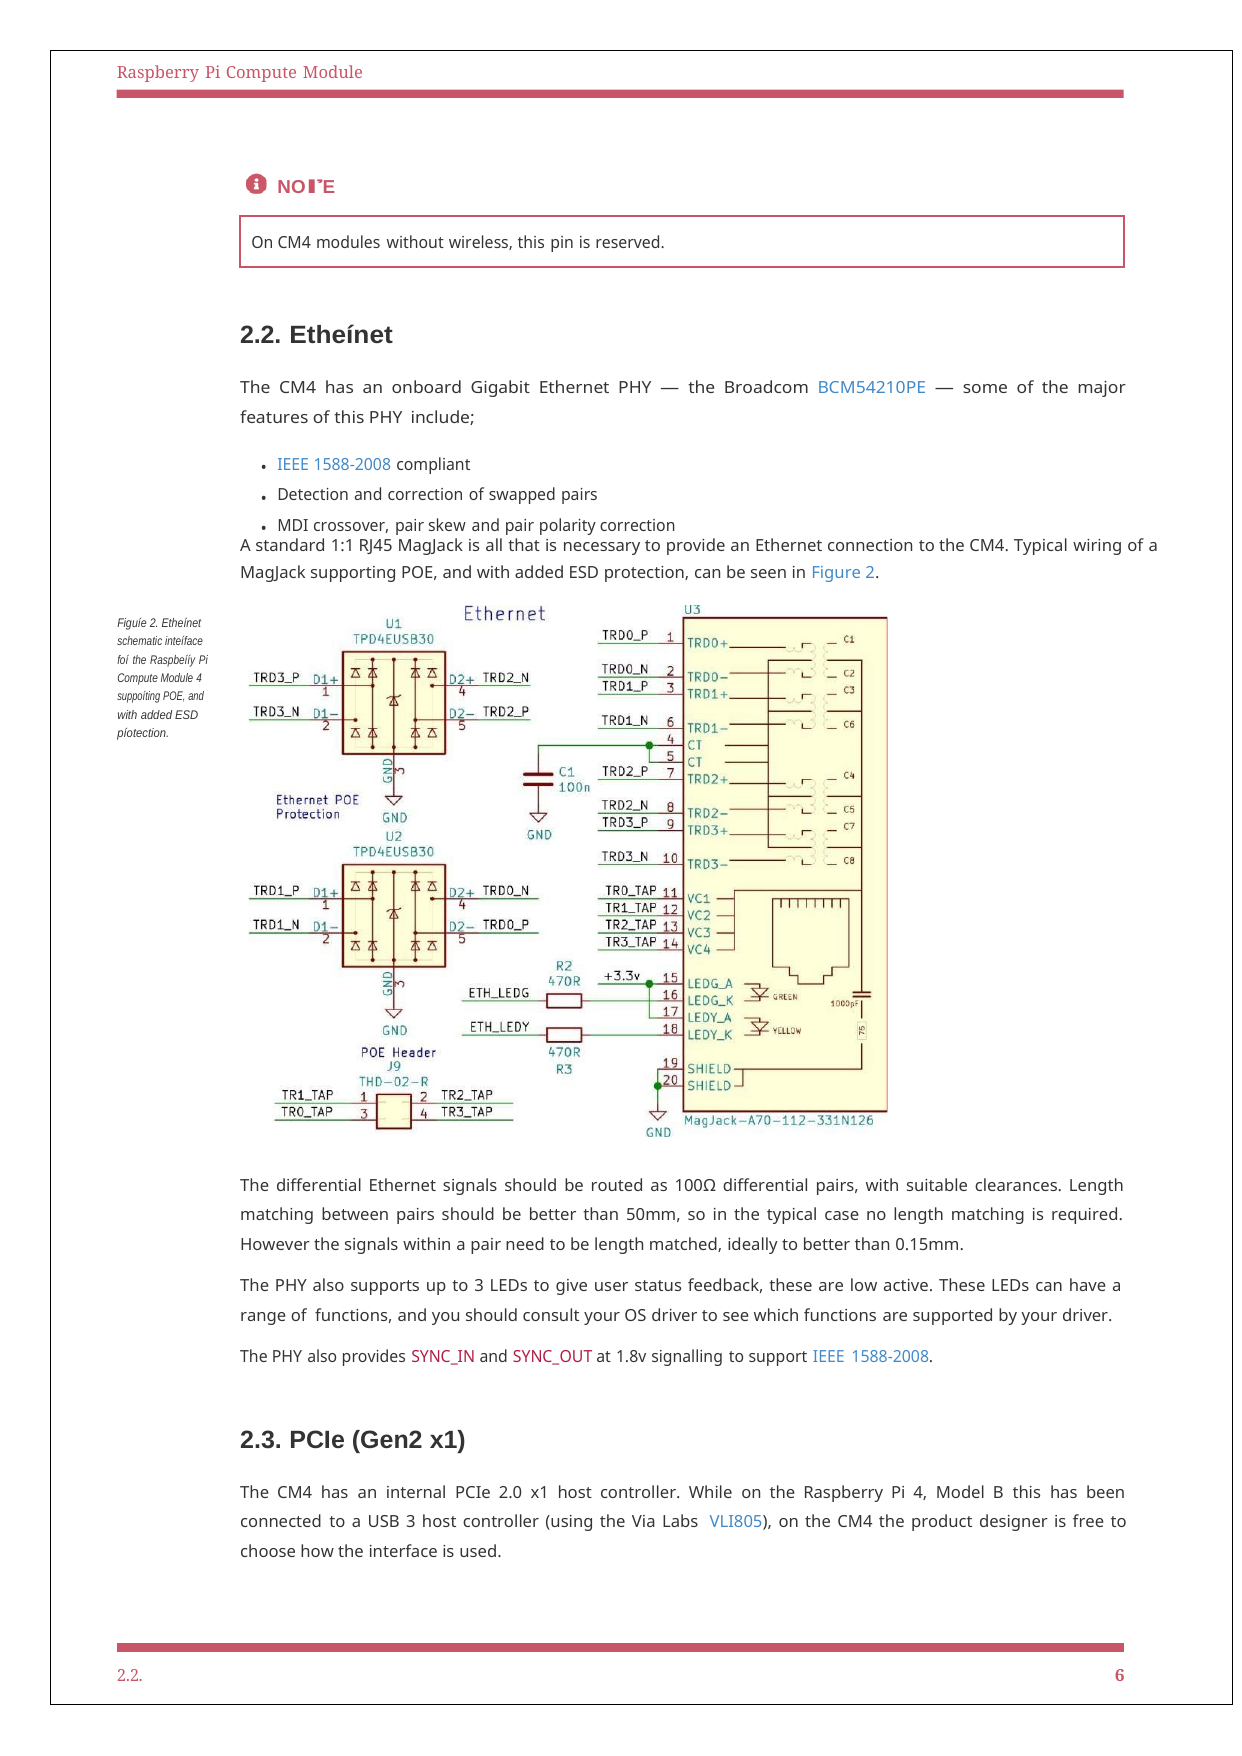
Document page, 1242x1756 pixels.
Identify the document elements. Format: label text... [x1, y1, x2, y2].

text The CM4 has an onboard Gigabit Ethernet PHY — the Broadcom BCM54210PE — some of the major features of this PHY include; [240, 376, 1126, 428]
text The CM4 has an internal PCIe 2.0 x1 host controller. While on the Raspberry Pi 4, Model B this has been connected to a USB 3 host controller (using the Via Labs VLI805), on the CM4 the product designer is free to choose how the interface is used. [240, 1481, 1127, 1562]
text NOľE [246, 173, 1232, 199]
text The PHY also provides SYNC_IN and SYNC_OUT at 1.8v signalling to support IEEE 1588-2008. [240, 1344, 1232, 1367]
text MagJack supporting POE, and with added ESD protection, can be seen in Figure 2. [240, 560, 1232, 583]
list Detection and correction of swapped pairs [260, 476, 1232, 507]
text Figuíe 2. Etheínet schematic inteíface foí the Raspbeííy Pi Compute Module 4 suppoíting POE, and with added ESD píotection. [117, 616, 212, 740]
subtitle Etheínet [240, 320, 1232, 349]
subtitle PCIe (Gen2 x1) [240, 1426, 1232, 1454]
text A standard 1:1 RJ45 MagJack is all that is necessary to provide an Ethernet connection to the CM4. Typical wiring of a [240, 537, 1232, 555]
text The PHY also supports up to 3 LEDs to give user status feedback, these are low active. These LEDs can have a range of functions, and you should consult your OS driver to see which functions are supported by your driver. [240, 1274, 1124, 1326]
list IEEE 1588-2008 compliant [260, 445, 1232, 476]
text The differential Ethernet signals should be routed as 100Ω differential pairs, with suitable clearances. Length matching between pairs should be better than 50mm, so in the typical case no length matching is required. However the signals within a pair need to be length matched, ideally to better than 0.15mm. [240, 1173, 1125, 1255]
picture [245, 173, 267, 194]
list MDI crossover, pair skew and pair polarity correction [260, 507, 1232, 537]
picture [248, 605, 888, 1137]
